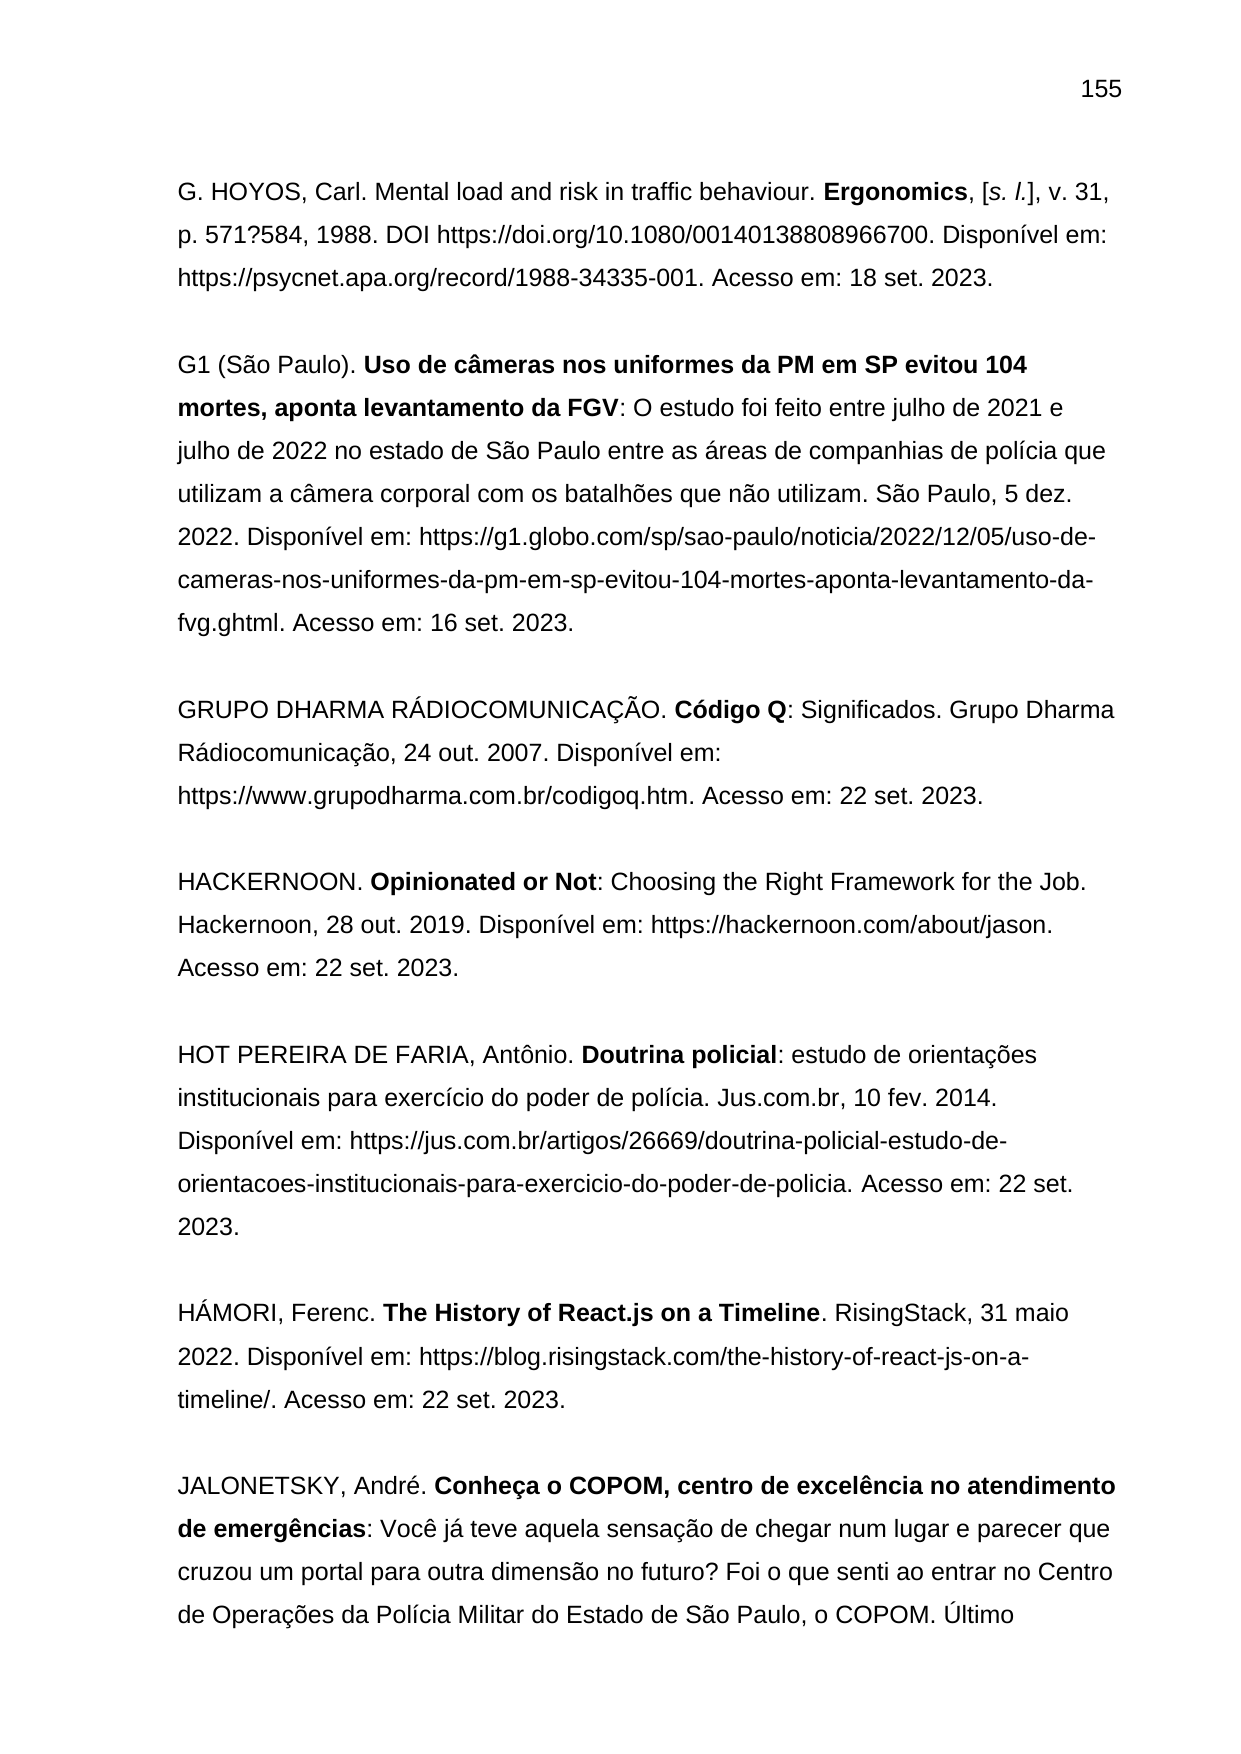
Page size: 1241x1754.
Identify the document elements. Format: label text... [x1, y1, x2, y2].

text HACKERNOON. Opinionated or Not: Choosing the Right Framework for the Job. Hackernoon, 28 out. 2019. Disponível em: https://hackernoon.com/about/jason. Acesso em: 22 set. 2023. [177, 867, 1122, 982]
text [177, 1471, 1122, 1629]
text HÁMORI, Ferenc. The History of React.js on a Timeline. RisingStack, 31 maio 2022. Disponível em: https://blog.risingstack.com/the-history-of-react-js-on-a-timeline/. Acesso em: 22 set. 2023. [177, 1298, 1122, 1413]
text G. HOYOS, Carl. Mental load and risk in traffic behaviour. Ergonomics, [s. l.], v. 31, p. 571?584, 1988. DOI https://doi.org/10.1080/00140138808966700. Disponível em: https://psycnet.apa.org/record/1988-34335-001. Acesso em: 18 set. 2023. [177, 177, 1122, 292]
text HOT PEREIRA DE FARIA, Antônio. Doutrina policial: estudo de orientações institucionais para exercício do poder de polícia. Jus.com.br, 10 fev. 2014. Disponível em: https://jus.com.br/artigos/26669/doutrina-policial-estudo-de-orientacoes-institucionais-para-exercicio-do-poder-de-policia. Acesso em: 22 set. 2023. [177, 1040, 1122, 1241]
text GRUPO DHARMA RÁDIOCOMUNICAÇÃO. Código Q: Significados. Grupo Dharma Rádiocomunicação, 24 out. 2007. Disponível em: https://www.grupodharma.com.br/codigoq.htm. Acesso em: 22 set. 2023. [177, 695, 1122, 810]
text G1 (São Paulo). Uso de câmeras nos uniformes da PM em SP evitou 104 mortes, aponta levantamento da FGV: O estudo foi feito entre julho de 2021 e julho de 2022 no estado de São Paulo entre as áreas de companhias de polícia que utilizam a câmera corporal com os batalhões que não utilizam. São Paulo, 5 dez. 2022. Disponível em: https://g1.globo.com/sp/sao-paulo/noticia/2022/12/05/uso-de-cameras-nos-uniformes-da-pm-em-sp-evitou-104-mortes-aponta-levantamento-da-fvg.ghtml. Acesso em: 16 set. 2023. [177, 350, 1122, 637]
